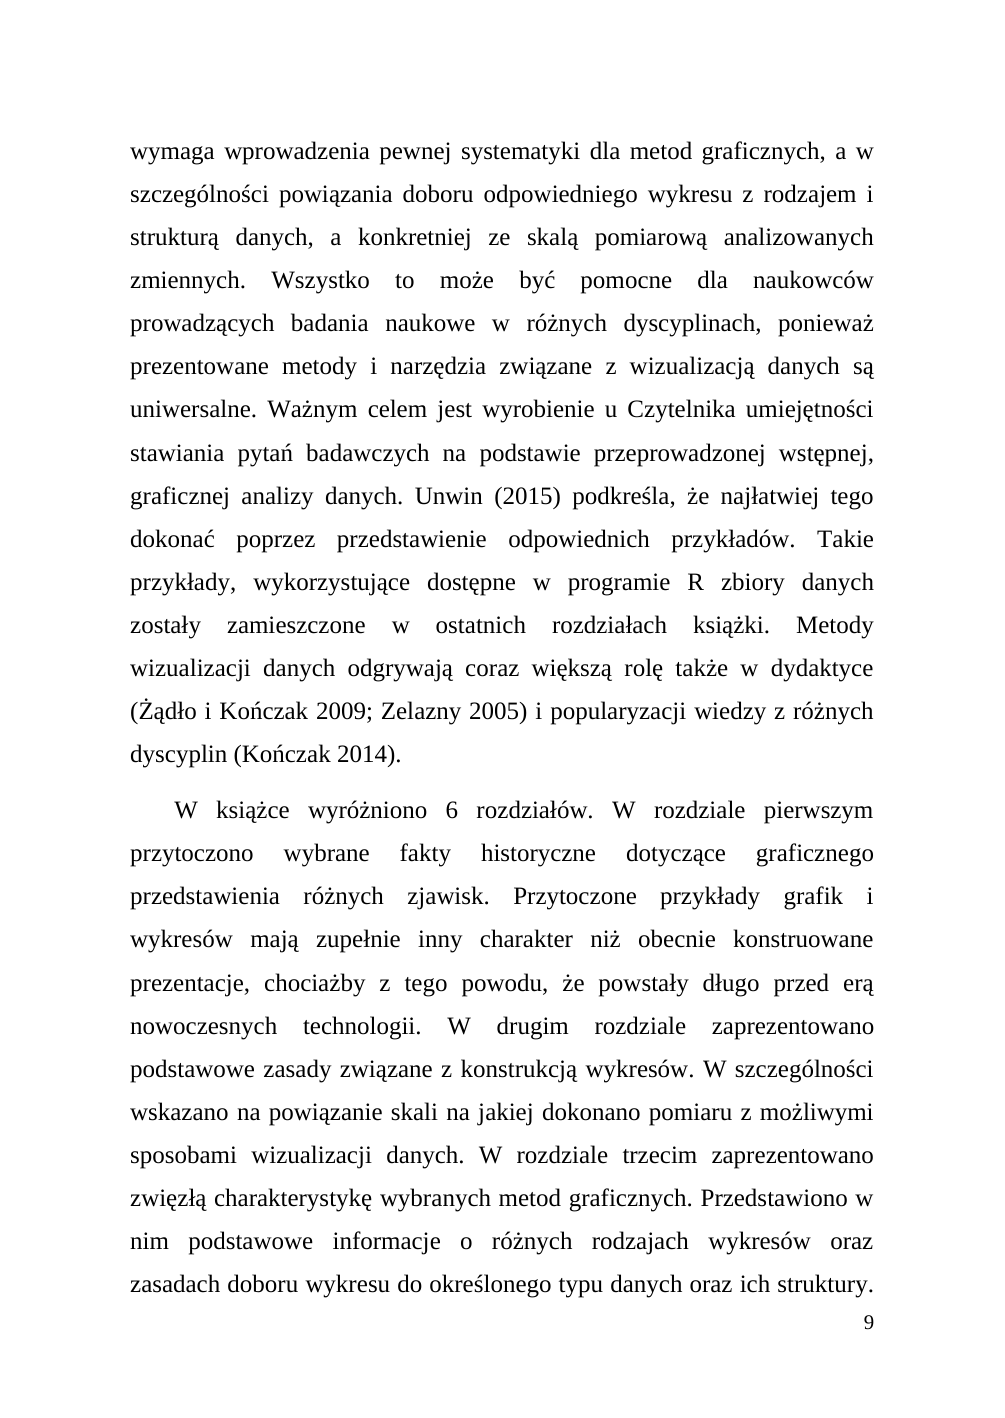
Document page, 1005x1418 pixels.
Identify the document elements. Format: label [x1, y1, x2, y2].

text [130, 136, 874, 768]
text [130, 795, 874, 1298]
